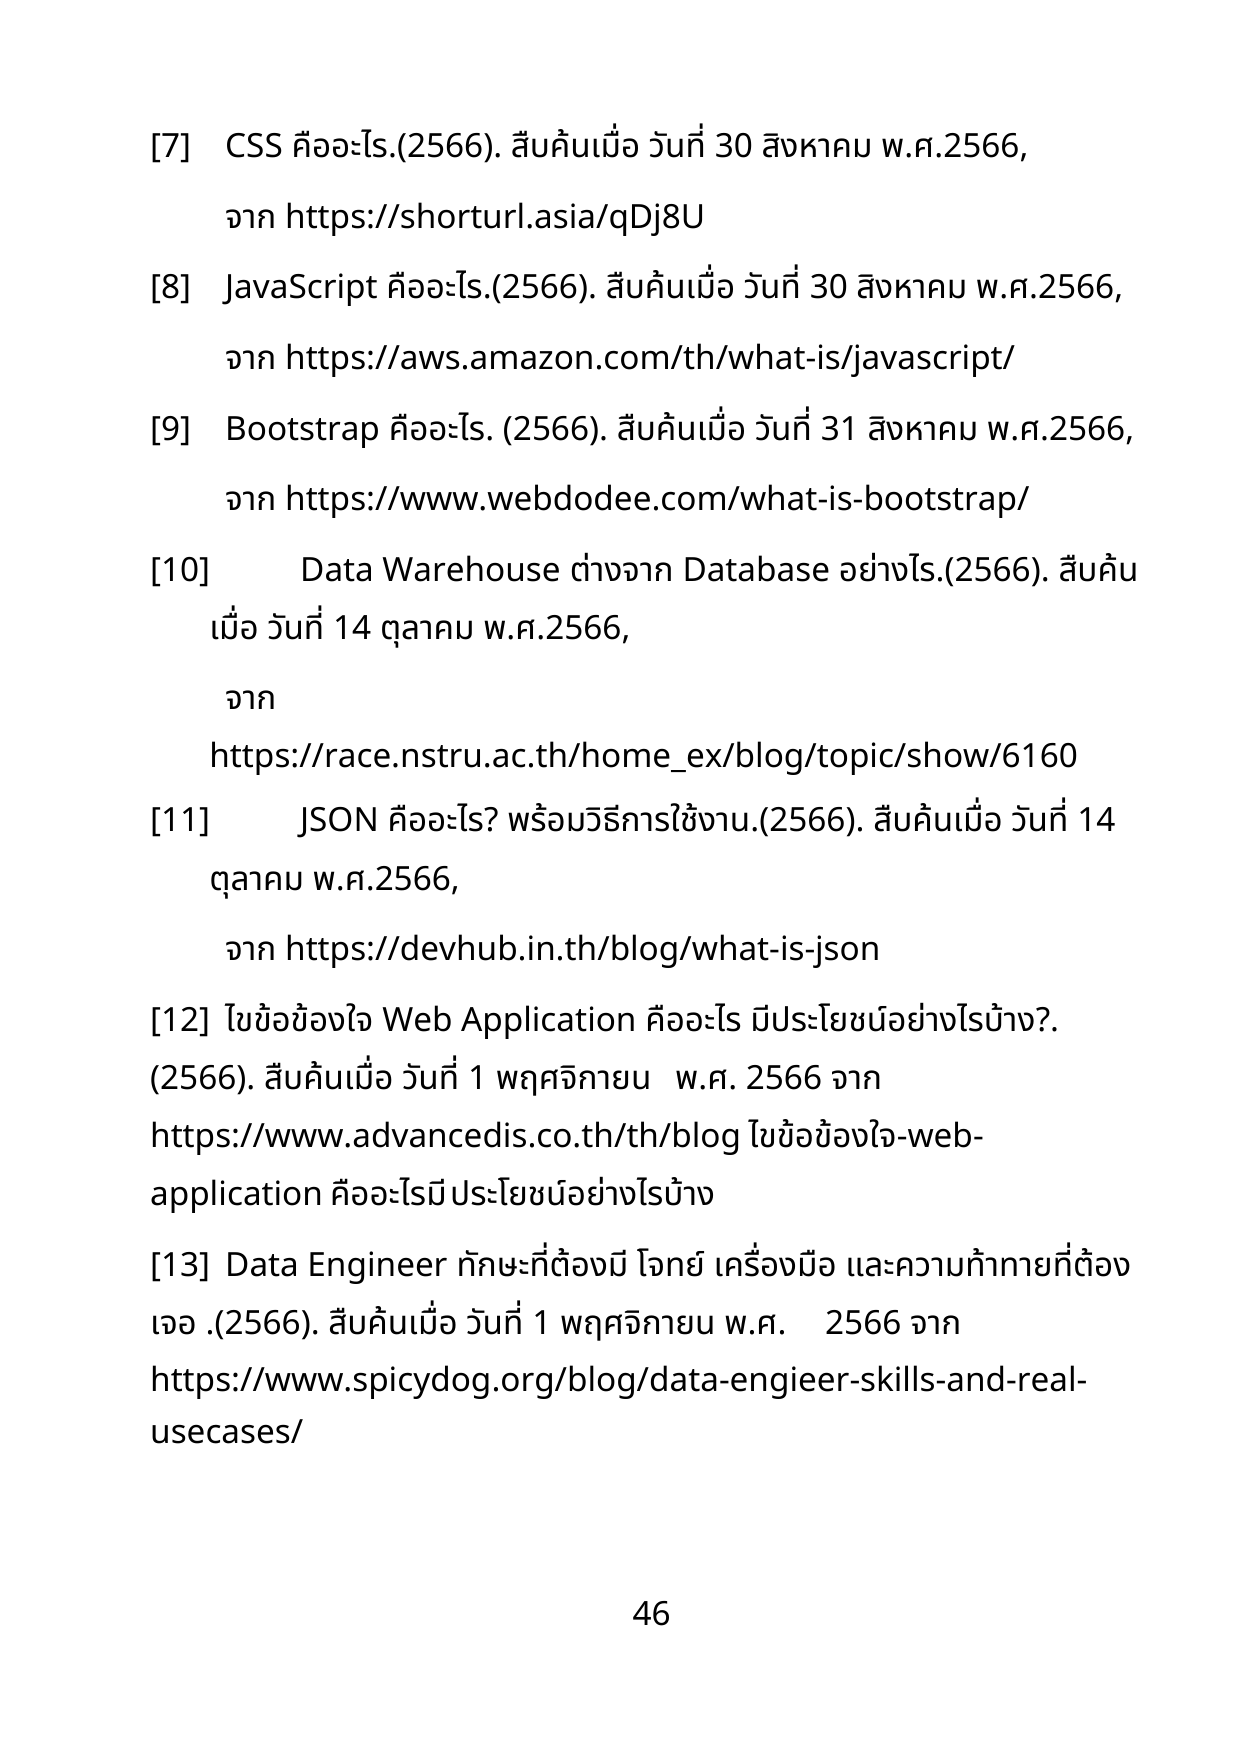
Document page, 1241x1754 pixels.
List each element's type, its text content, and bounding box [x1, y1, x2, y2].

text จาก https://race.nstru.ac.th/home_ex/blog/topic/show/6160 [150, 674, 1153, 777]
text จาก https://shorturl.asia/qDj8U [150, 192, 1153, 243]
text จาก https://aws.amazon.com/th/what-is/javascript/ [150, 334, 1153, 384]
text จาก https://www.webdodee.com/what-is-bootstrap/ [150, 475, 1153, 526]
text [7] CSS คืออะไร.(2566). สืบค้นเมื่อ วันที่ 30 สิงหาคม พ.ศ.2566, [150, 122, 1153, 172]
text [12] ไขข้อข้องใจ Web Application คืออะไร มีประโยชน์อย่างไรบ้าง?.(2566). สืบค้นเมื่อ วันที่ 1 พฤศจิกายน พ.ศ. 2566 จาก https://www.advancedis.co.th/th/blogไขข้อข้องใจ-web-applicationคืออะไรมี ประโยชน์อย่างไรบ้าง [150, 996, 1153, 1221]
text [8] JavaScript คืออะไร.(2566). สืบค้นเมื่อ วันที่ 30 สิงหาคม พ.ศ.2566, [150, 263, 1153, 314]
text [9] Bootstrap คืออะไร. (2566). สืบค้นเมื่อ วันที่ 31 สิงหาคม พ.ศ.2566, [150, 404, 1153, 455]
text [13] Data Engineer ทักษะที่ต้องมี โจทย์ เครื่องมือ และความท้าทายที่ต้องเจอ .(2566). สืบค้นเมื่อ วันที่ 1 พฤศจิกายน พ.ศ. 2566 จาก https://www.spicydog.org/blog/data-engieer-skills-and-real-usecases/ [150, 1241, 1153, 1454]
text จาก https://devhub.in.th/blog/what-is-json [150, 925, 1153, 976]
text [11] JSON คืออะไร? พร้อมวิธีการใช้งาน.(2566). สืบค้นเมื่อ วันที่ 14 ตุลาคม พ.ศ.2566, [150, 796, 1153, 905]
text [10] Data Warehouse ต่างจาก Database อย่างไร.(2566). สืบค้นเมื่อ วันที่ 14 ตุลาคม พ.ศ.2566, [150, 546, 1153, 654]
